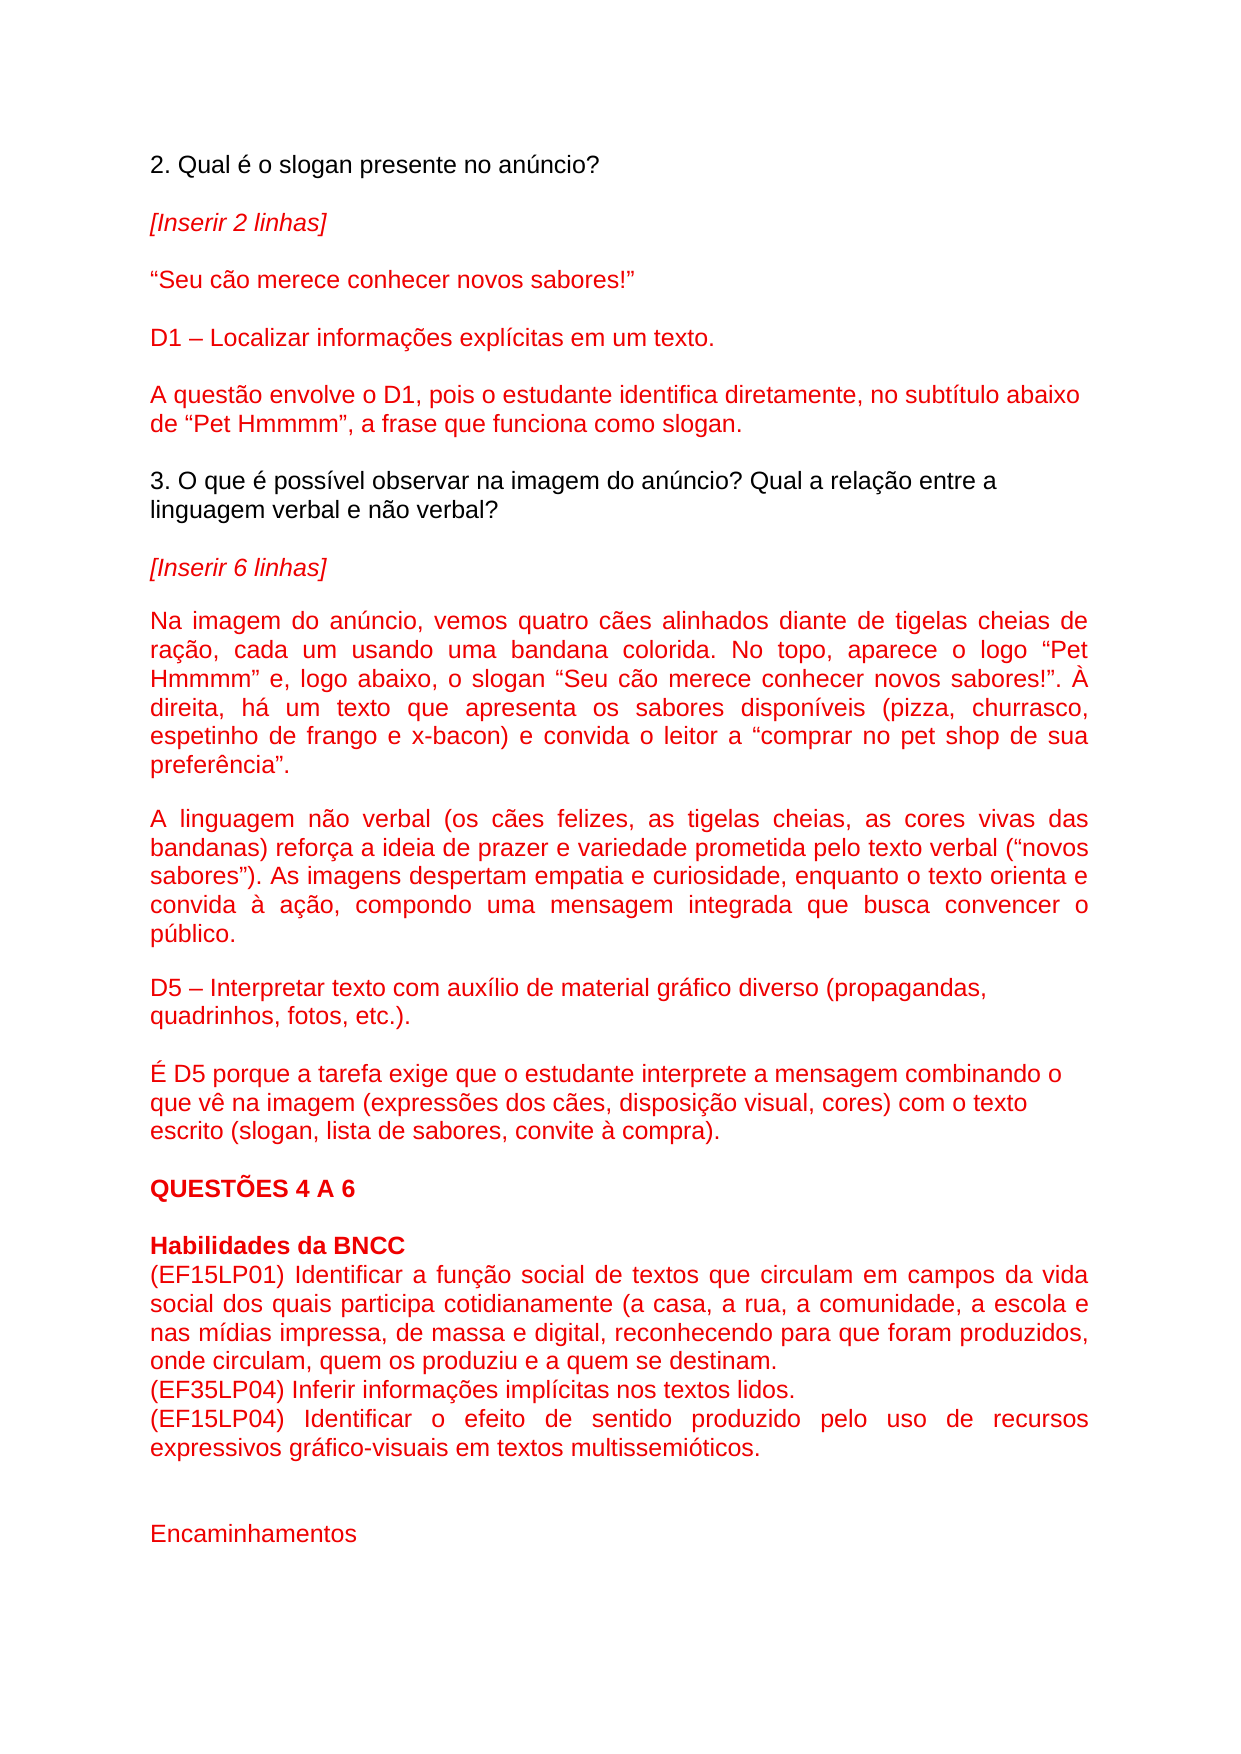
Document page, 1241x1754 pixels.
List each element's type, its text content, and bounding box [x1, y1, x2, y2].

text A linguagem não verbal (os cães felizes, as tigelas cheias, as cores vivas das bandanas) reforça a ideia de prazer e variedade prometida pelo texto verbal (“novos sabores”). As imagens despertam empatia e curiosidade, enquanto o texto orienta e convida à ação, compondo uma mensagem integrada que busca convencer o público. [150, 804, 1090, 947]
text A questão envolve o D1, pois o estudante identifica diretamente, no subtítulo abaixo de “Pet Hmmmm”, a frase que funciona como slogan. [150, 380, 1090, 437]
text “Seu cão merece conhecer novos sabores!” [150, 265, 1090, 294]
text [Inserir 2 linhas] [150, 207, 1090, 236]
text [150, 322, 1090, 351]
text Habilidades da BNCC [150, 1231, 1090, 1260]
text (EF15LP01) Identificar a função social de textos que circulam em campos da vida social dos quais participa cotidianamente (a casa, a rua, a comunidade, a escola e nas mídias impressa, de massa e digital, reconhecendo para que foram produzidos, onde circulam, quem os produziu e a quem se destinam. [150, 1260, 1090, 1375]
text Encaminhamentos [150, 1519, 1090, 1547]
text [Inserir 6 linhas] [150, 552, 1090, 581]
text 2. Qual é o slogan presente no anúncio? [150, 150, 1090, 179]
text Na imagem do anúncio, vemos quatro cães alinhados diante de tigelas cheias de ração, cada um usando uma bandana colorida. No topo, aparece o logo “Pet Hmmmm” e, logo abaixo, o slogan “Seu cão merece conhecer novos sabores!”. À direita, há um texto que apresenta os sabores disponíveis (pizza, churrasco, espetinho de frango e x-bacon) e convida o leitor a “comprar no pet shop de sua preferência”. [150, 606, 1090, 779]
text É D5 porque a tarefa exige que o estudante interprete a mensagem combinando o que vê na imagem (expressões dos cães, disposição visual, cores) com o texto escrito (slogan, lista de sabores, convite à compra). [150, 1059, 1090, 1145]
text QUESTÕES 4 A 6 [150, 1174, 1090, 1202]
text (EF15LP04) Identificar o efeito de sentido produzido pelo uso de recursos expressivos gráfico-visuais em textos multissemióticos. [150, 1404, 1090, 1461]
text 3. O que é possível observar na imagem do anúncio? Qual a relação entre a linguagem verbal e não verbal? [150, 466, 1090, 524]
text D5 – Interpretar texto com auxílio de material gráfico diverso (propagandas, quadrinhos, fotos, etc.). [150, 972, 1090, 1030]
text (EF35LP04) Inferir informações implícitas nos textos lidos. [150, 1375, 1090, 1404]
